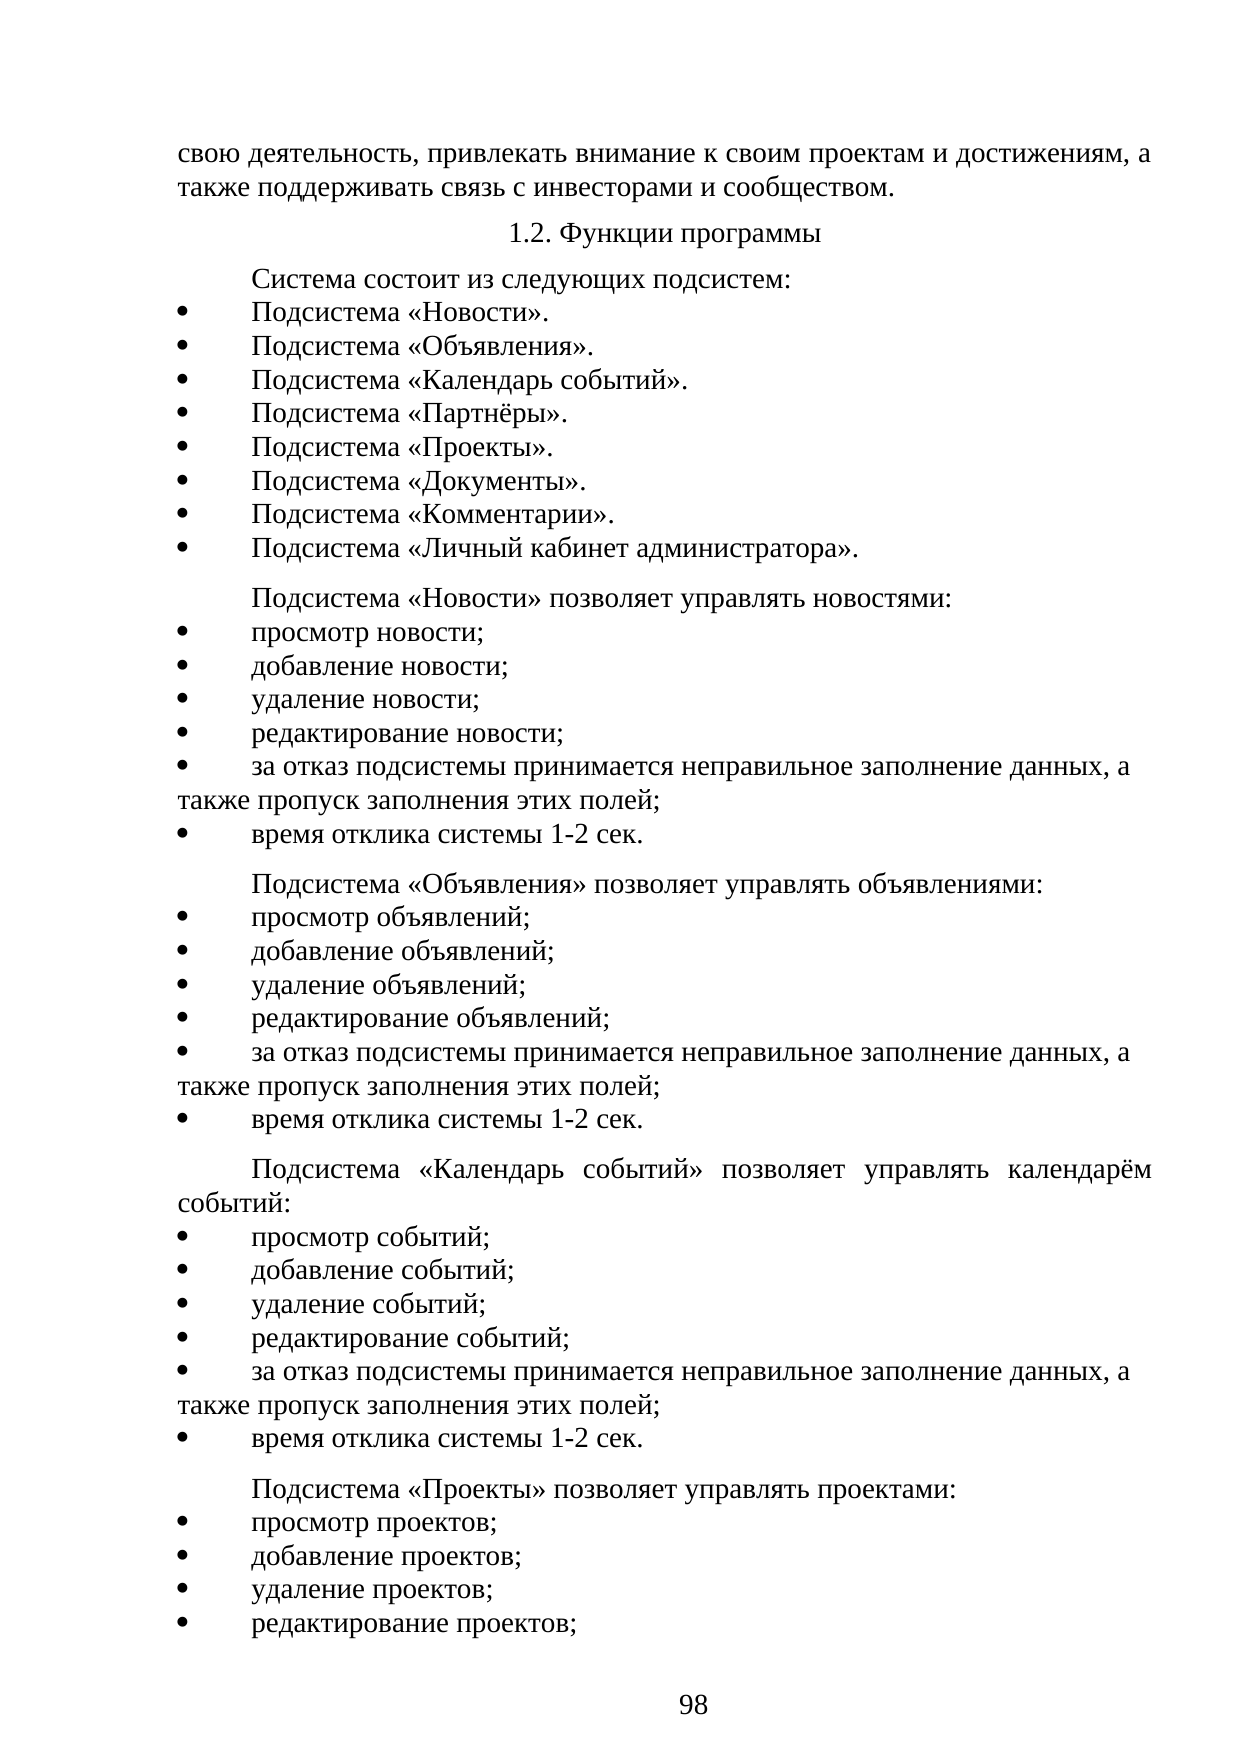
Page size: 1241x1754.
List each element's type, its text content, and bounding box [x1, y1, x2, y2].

list просмотр новости; [177, 614, 1152, 648]
list просмотр объявлений; [177, 899, 1152, 933]
list Подсистема «Комментарии». [177, 496, 1152, 530]
list удаление событий; [177, 1286, 1152, 1320]
list просмотр проектов; [177, 1504, 1152, 1538]
list удаление объявлений; [177, 967, 1152, 1001]
text Система состоит из следующих подсистем: [177, 261, 1152, 294]
list редактирование новости; [177, 715, 1152, 748]
text Подсистема «Календарь событий» позволяет управлять календарём событий: [177, 1152, 1152, 1219]
list Подсистема «Проекты». [177, 429, 1152, 463]
list просмотр событий; [177, 1219, 1152, 1252]
list редактирование проектов; [177, 1605, 1152, 1639]
list добавление событий; [177, 1252, 1152, 1286]
list удаление проектов; [177, 1572, 1152, 1605]
list время отклика системы 1-2 сек. [177, 1421, 1152, 1454]
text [177, 135, 1152, 202]
list время отклика системы 1-2 сек. [177, 1101, 1152, 1135]
list редактирование событий; [177, 1320, 1152, 1353]
list Подсистема «Объявления». [177, 328, 1152, 362]
list за отказ подсистемы принимается неправильное заполнение данных, а также пропуск заполнения этих полей; [177, 748, 1152, 816]
list время отклика системы 1-2 сек. [177, 816, 1152, 849]
list Подсистема «Новости». [177, 294, 1152, 328]
list Подсистема «Личный кабинет администратора». [177, 530, 1152, 564]
list добавление новости; [177, 648, 1152, 681]
text Подсистема «Объявления» позволяет управлять объявлениями: [177, 866, 1152, 899]
subtitle 1.2. Функции программы [177, 215, 1152, 248]
list добавление проектов; [177, 1538, 1152, 1572]
list Подсистема «Документы». [177, 463, 1152, 496]
list Подсистема «Календарь событий». [177, 362, 1152, 396]
list удаление новости; [177, 681, 1152, 715]
list редактирование объявлений; [177, 1001, 1152, 1034]
list Подсистема «Партнёры». [177, 396, 1152, 429]
list за отказ подсистемы принимается неправильное заполнение данных, а также пропуск заполнения этих полей; [177, 1353, 1152, 1421]
text Подсистема «Новости» позволяет управлять новостями: [177, 580, 1152, 614]
list добавление объявлений; [177, 933, 1152, 967]
text Подсистема «Проекты» позволяет управлять проектами: [177, 1471, 1152, 1504]
list за отказ подсистемы принимается неправильное заполнение данных, а также пропуск заполнения этих полей; [177, 1034, 1152, 1101]
